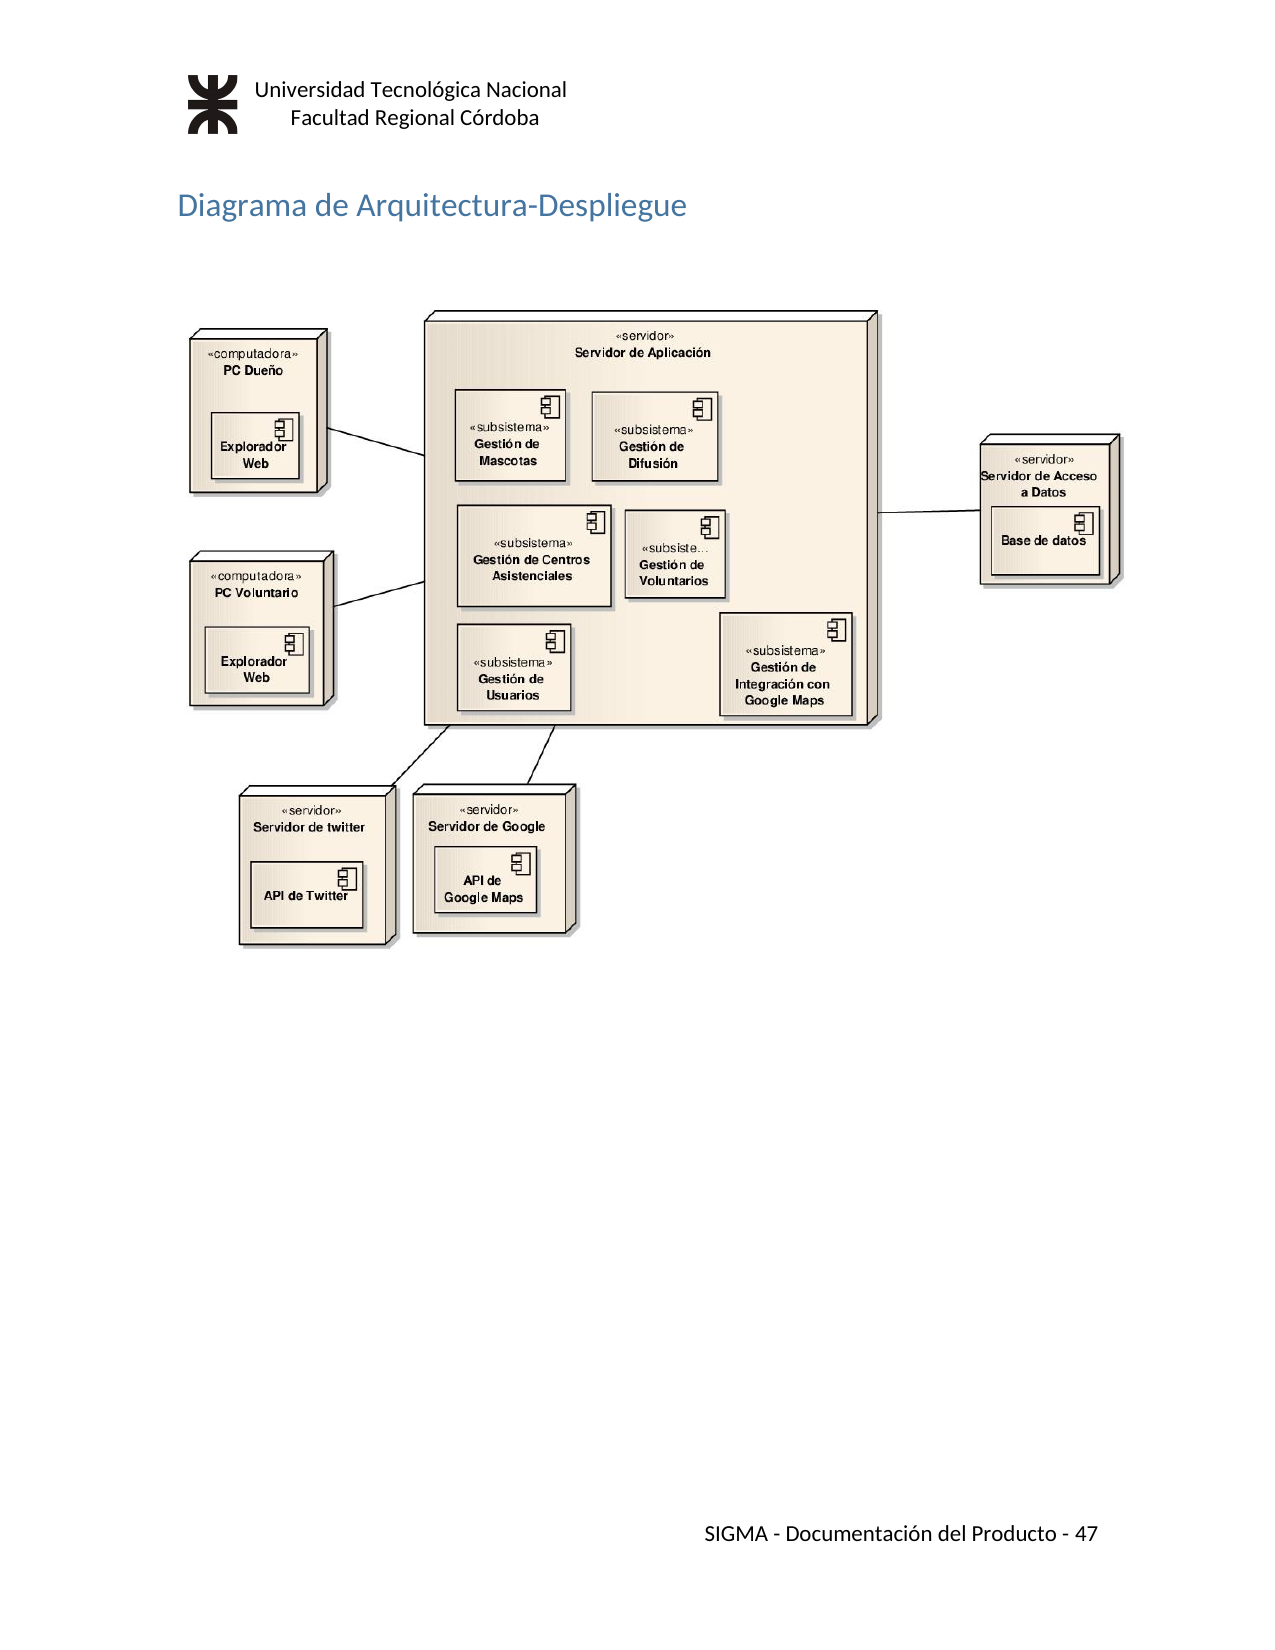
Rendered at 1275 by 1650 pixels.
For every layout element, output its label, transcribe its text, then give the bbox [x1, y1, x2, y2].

subtitle Diagrama de Arquitectura-Despliegue [177, 184, 1098, 225]
picture [188, 75, 238, 134]
picture [177, 228, 1145, 963]
